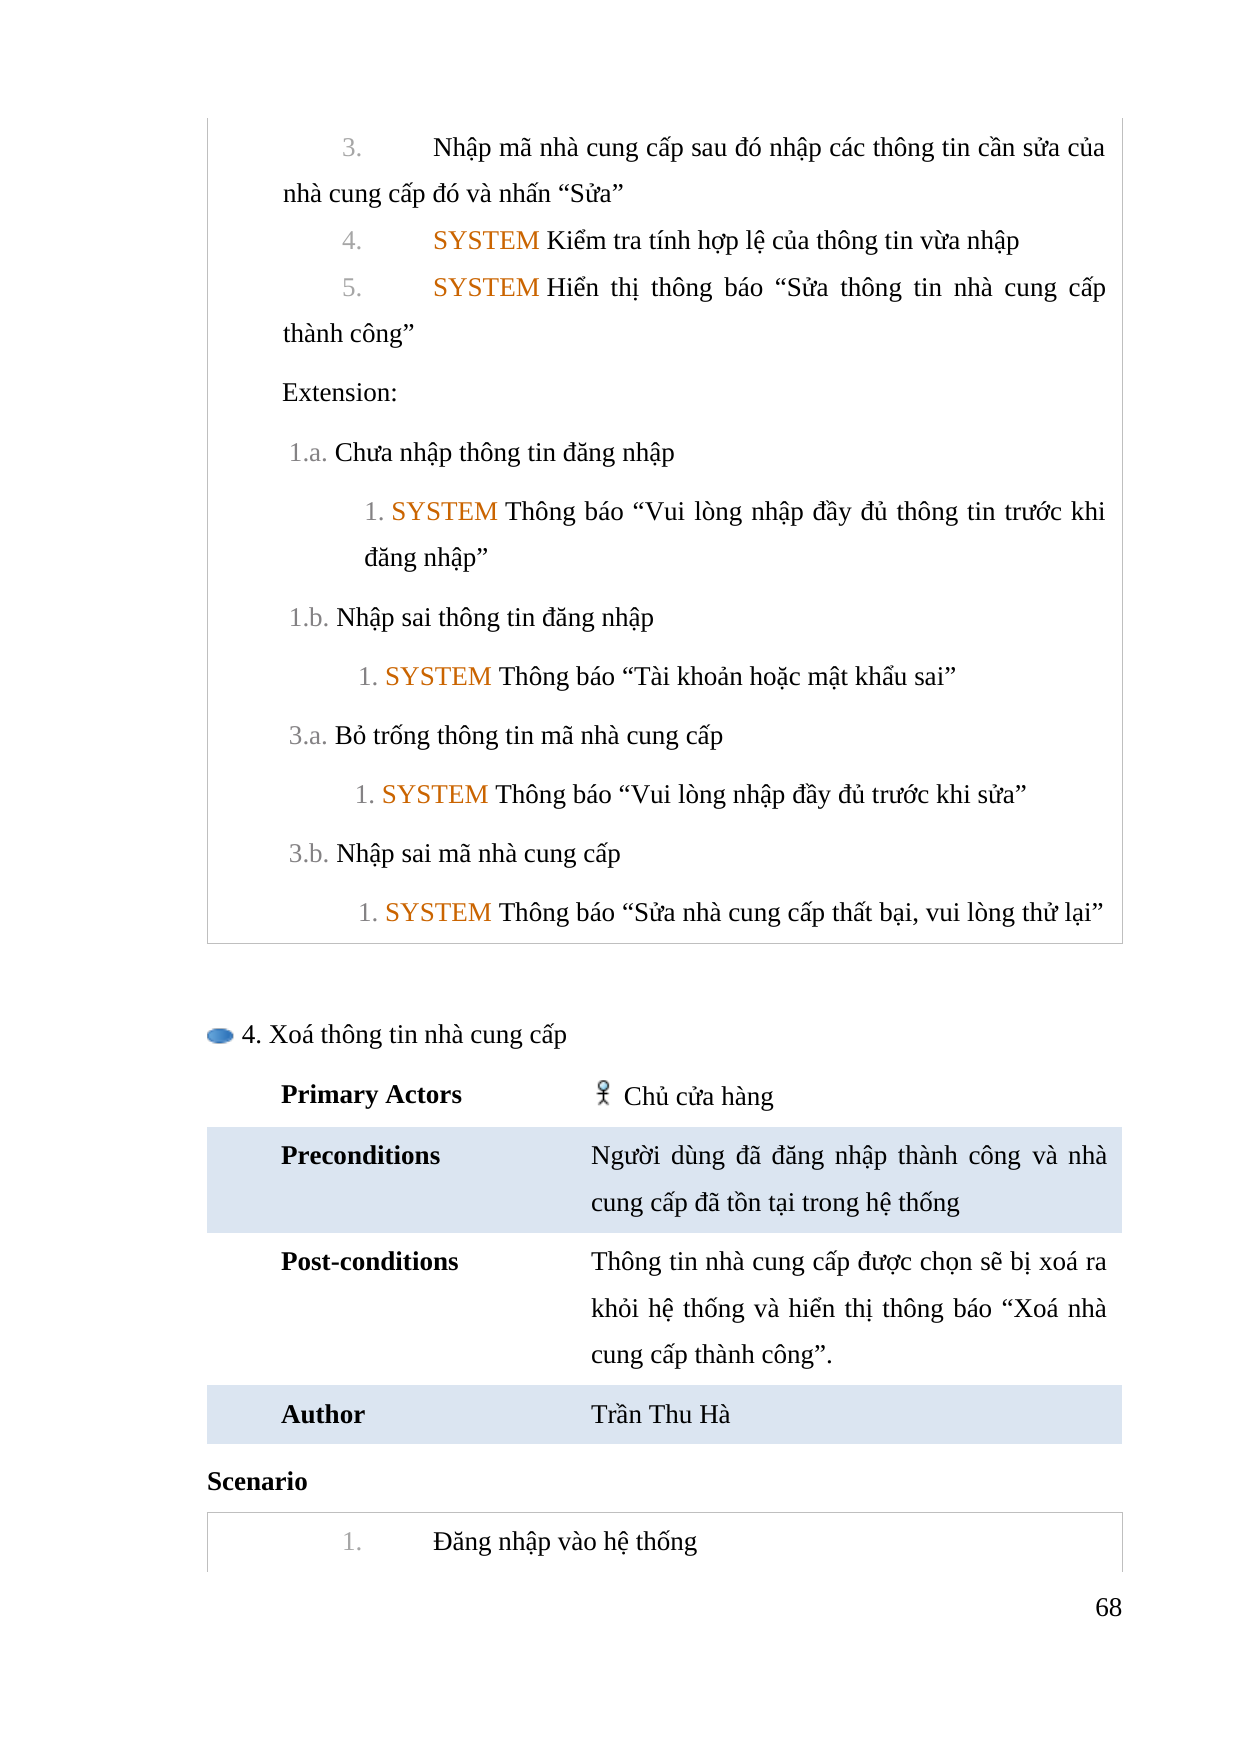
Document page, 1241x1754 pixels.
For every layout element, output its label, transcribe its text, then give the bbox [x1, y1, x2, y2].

table_cell 1. SYSTEM Thông báo “Vui lòng nhập đầy đủ thông tin trước khi đăng nhập” [208, 482, 1122, 588]
table_header Primary Actors [207, 1065, 515, 1127]
table_cell 3.a. Bỏ trống thông tin mã nhà cung cấp [208, 706, 1122, 766]
subtitle Scenario [207, 1465, 1122, 1496]
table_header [208, 1513, 1122, 1572]
picture [206, 1021, 235, 1044]
table_cell Post-conditions [207, 1233, 515, 1385]
table_cell Extension: [208, 364, 1122, 423]
table_cell 1. SYSTEM Thông báo “Sửa nhà cung cấp thất bại, vui lòng thử lại” [208, 884, 1122, 943]
table_cell 1.a. Chưa nhập thông tin đăng nhập [208, 423, 1122, 482]
table_header Chủ cửa hàng [515, 1065, 1122, 1127]
table_cell 1. SYSTEM Thông báo “Tài khoản hoặc mật khẩu sai” [208, 647, 1122, 706]
table_cell Author [207, 1385, 515, 1444]
table_cell Preconditions [207, 1127, 515, 1233]
table_cell Người dùng đã đăng nhập thành công và nhà cung cấp đã tồn tại trong hệ thống [515, 1127, 1122, 1233]
picture [589, 1079, 617, 1106]
table_cell 1.b. Nhập sai thông tin đăng nhập [208, 588, 1122, 647]
table_cell Trần Thu Hà [515, 1385, 1122, 1444]
text 4. Xoá thông tin nhà cung cấp [207, 1016, 1122, 1050]
table_cell 1. SYSTEM Thông báo “Vui lòng nhập đầy đủ trước khi sửa” [208, 766, 1122, 825]
table_cell Thông tin nhà cung cấp được chọn sẽ bị xoá ra khỏi hệ thống và hiển thị thông báo “Xoá nhà cung cấp thành công”. [515, 1233, 1122, 1385]
table_cell 3.b. Nhập sai mã nhà cung cấp [208, 825, 1122, 884]
table_cell Nhập mã nhà cung cấp sau đó nhập các thông tin cần sửa của nhà cung cấp đó và nhấn “Sửa” SYSTEM Kiểm tra tính hợp lệ của thông tin vừa nhập SYSTEM Hiển thị thông báo “Sửa thông tin nhà cung cấp thành công” [208, 118, 1122, 364]
